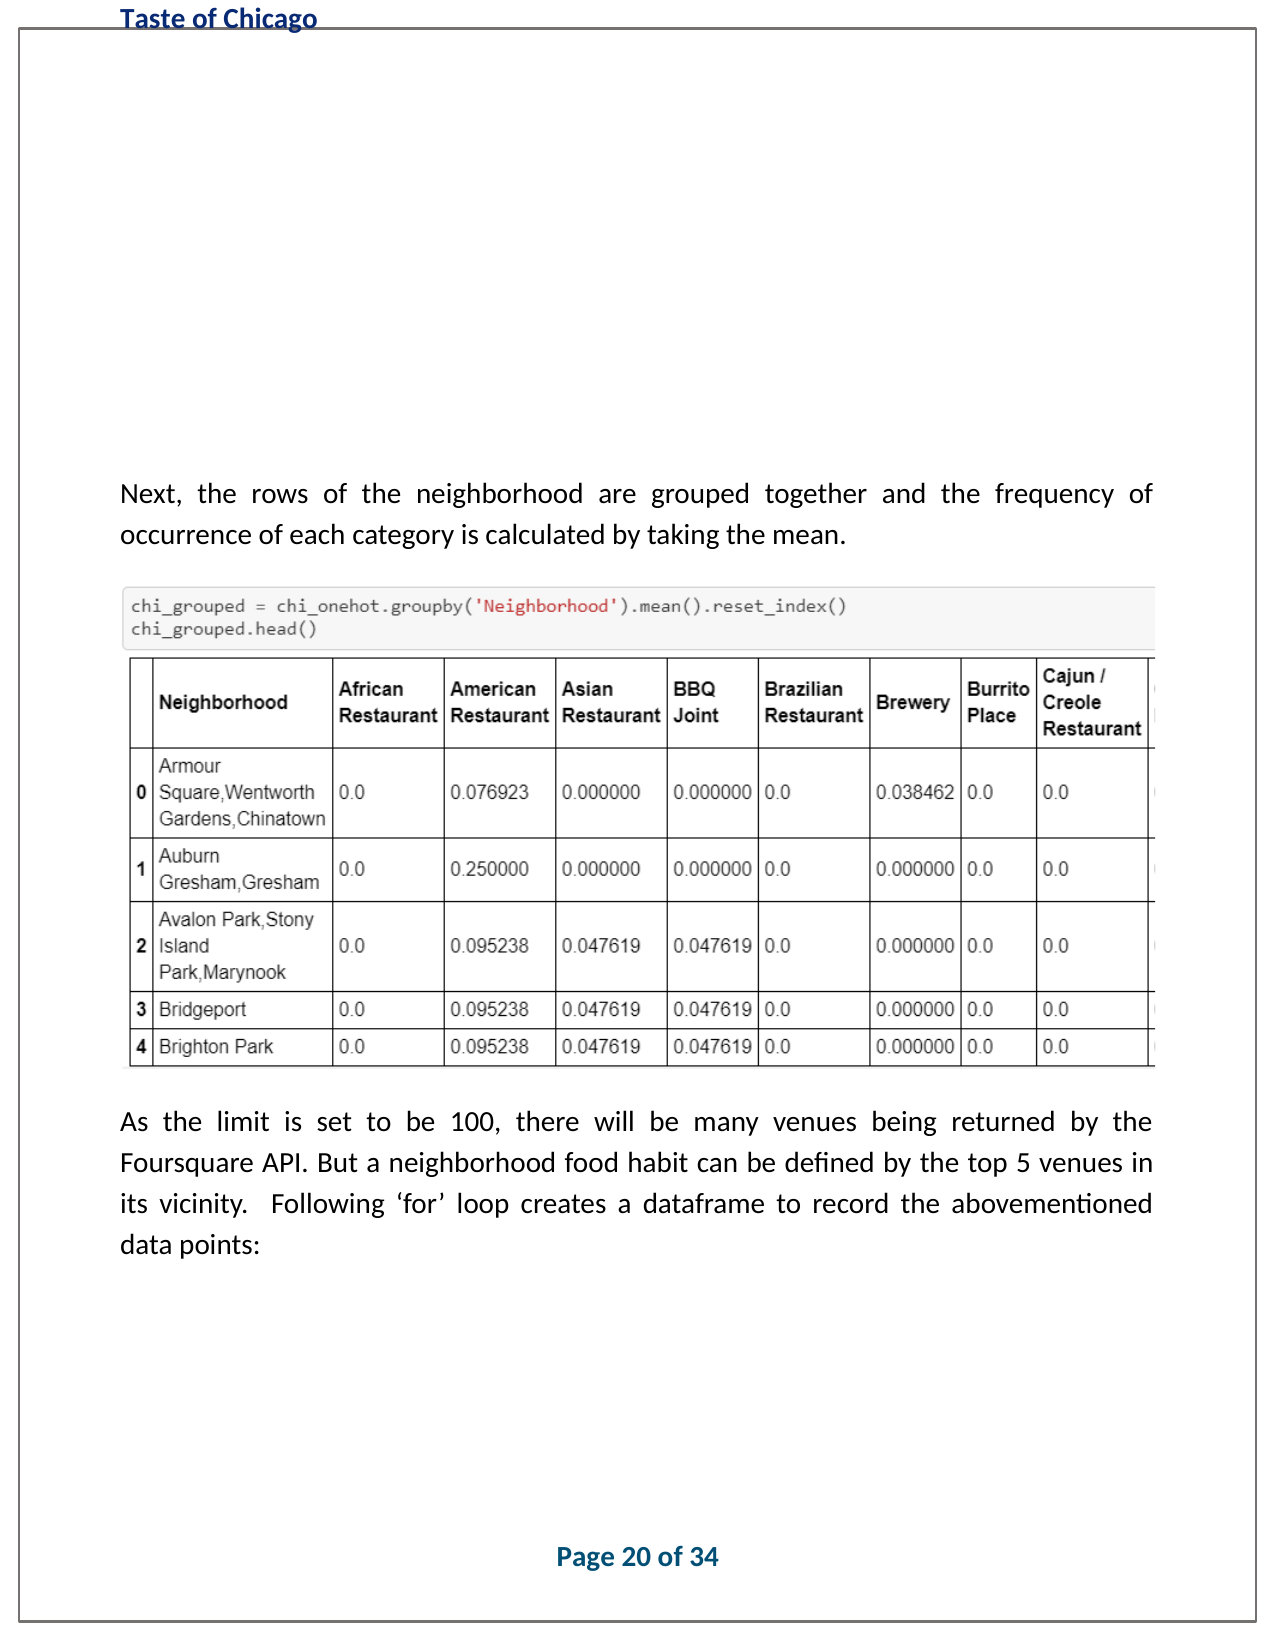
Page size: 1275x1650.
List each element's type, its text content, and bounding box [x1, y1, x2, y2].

subtitle Next, the rows of the neighborhood are grouped together and the frequency of occurrence of each category is calculated by taking the mean. [120, 475, 1155, 552]
subtitle As the limit is set to be 100, there will be many venues being returned by the Foursquare API. But a neighborhood food habit can be defined by the top 5 venues in its vicinity. Following ‘for’ loop creates a dataframe to record the abovementioned data points: [120, 1103, 1155, 1261]
picture [120, 582, 1155, 1069]
